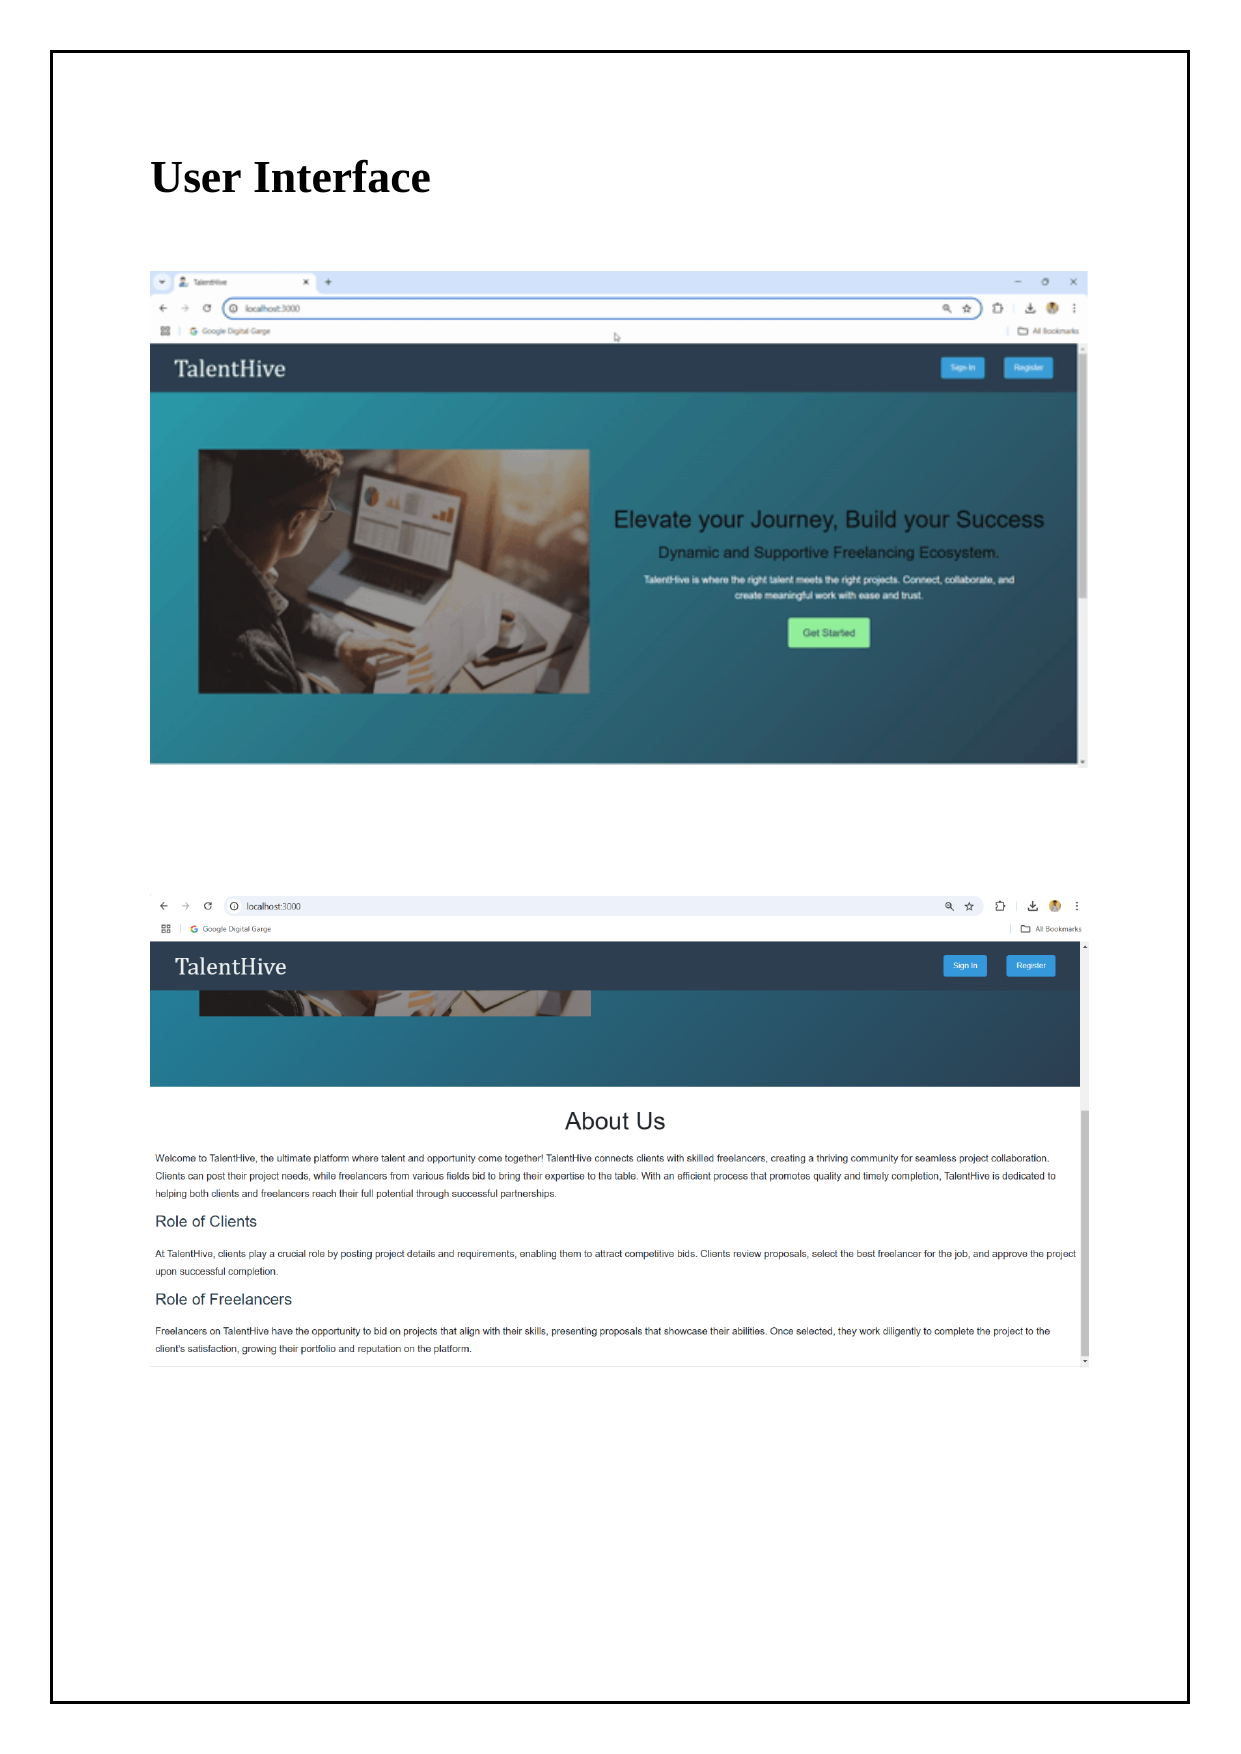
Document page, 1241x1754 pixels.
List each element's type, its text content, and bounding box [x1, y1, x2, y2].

picture [150, 271, 1088, 768]
text User Interface [150, 150, 1090, 203]
picture [150, 894, 1089, 1367]
